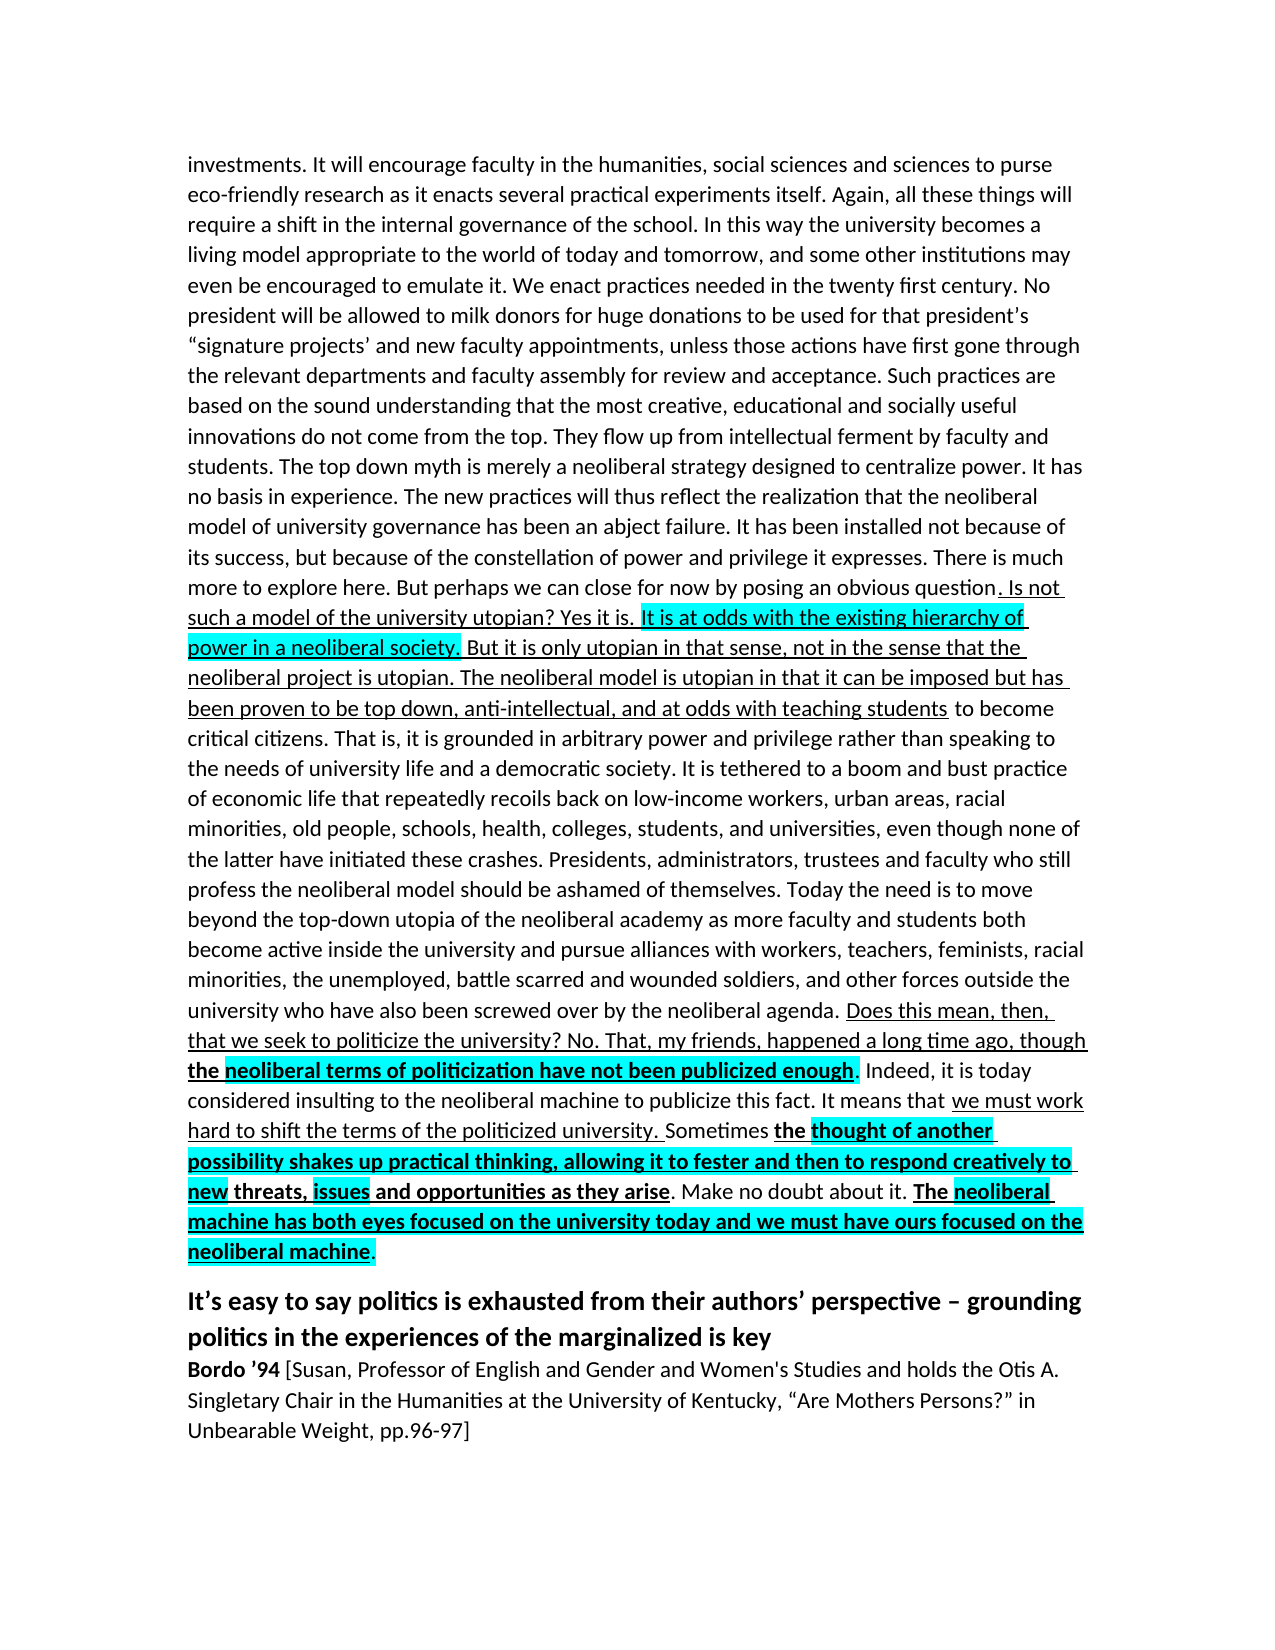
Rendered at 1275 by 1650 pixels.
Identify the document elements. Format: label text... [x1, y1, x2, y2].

text Bordo ’94 [Susan, Professor of English and Gender and Women's Studies and holds the Otis A. Singletary Chair in the Humanities at the University of Kentucky, “Are Mothers Persons?” in Unbearable Weight, pp.96-97] [187, 1356, 1087, 1444]
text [187, 150, 1087, 1050]
subtitle It’s easy to say politics is exhausted from their authors’ perspective – grounding politics in the experiences of the marginalized is key [187, 1284, 1087, 1353]
